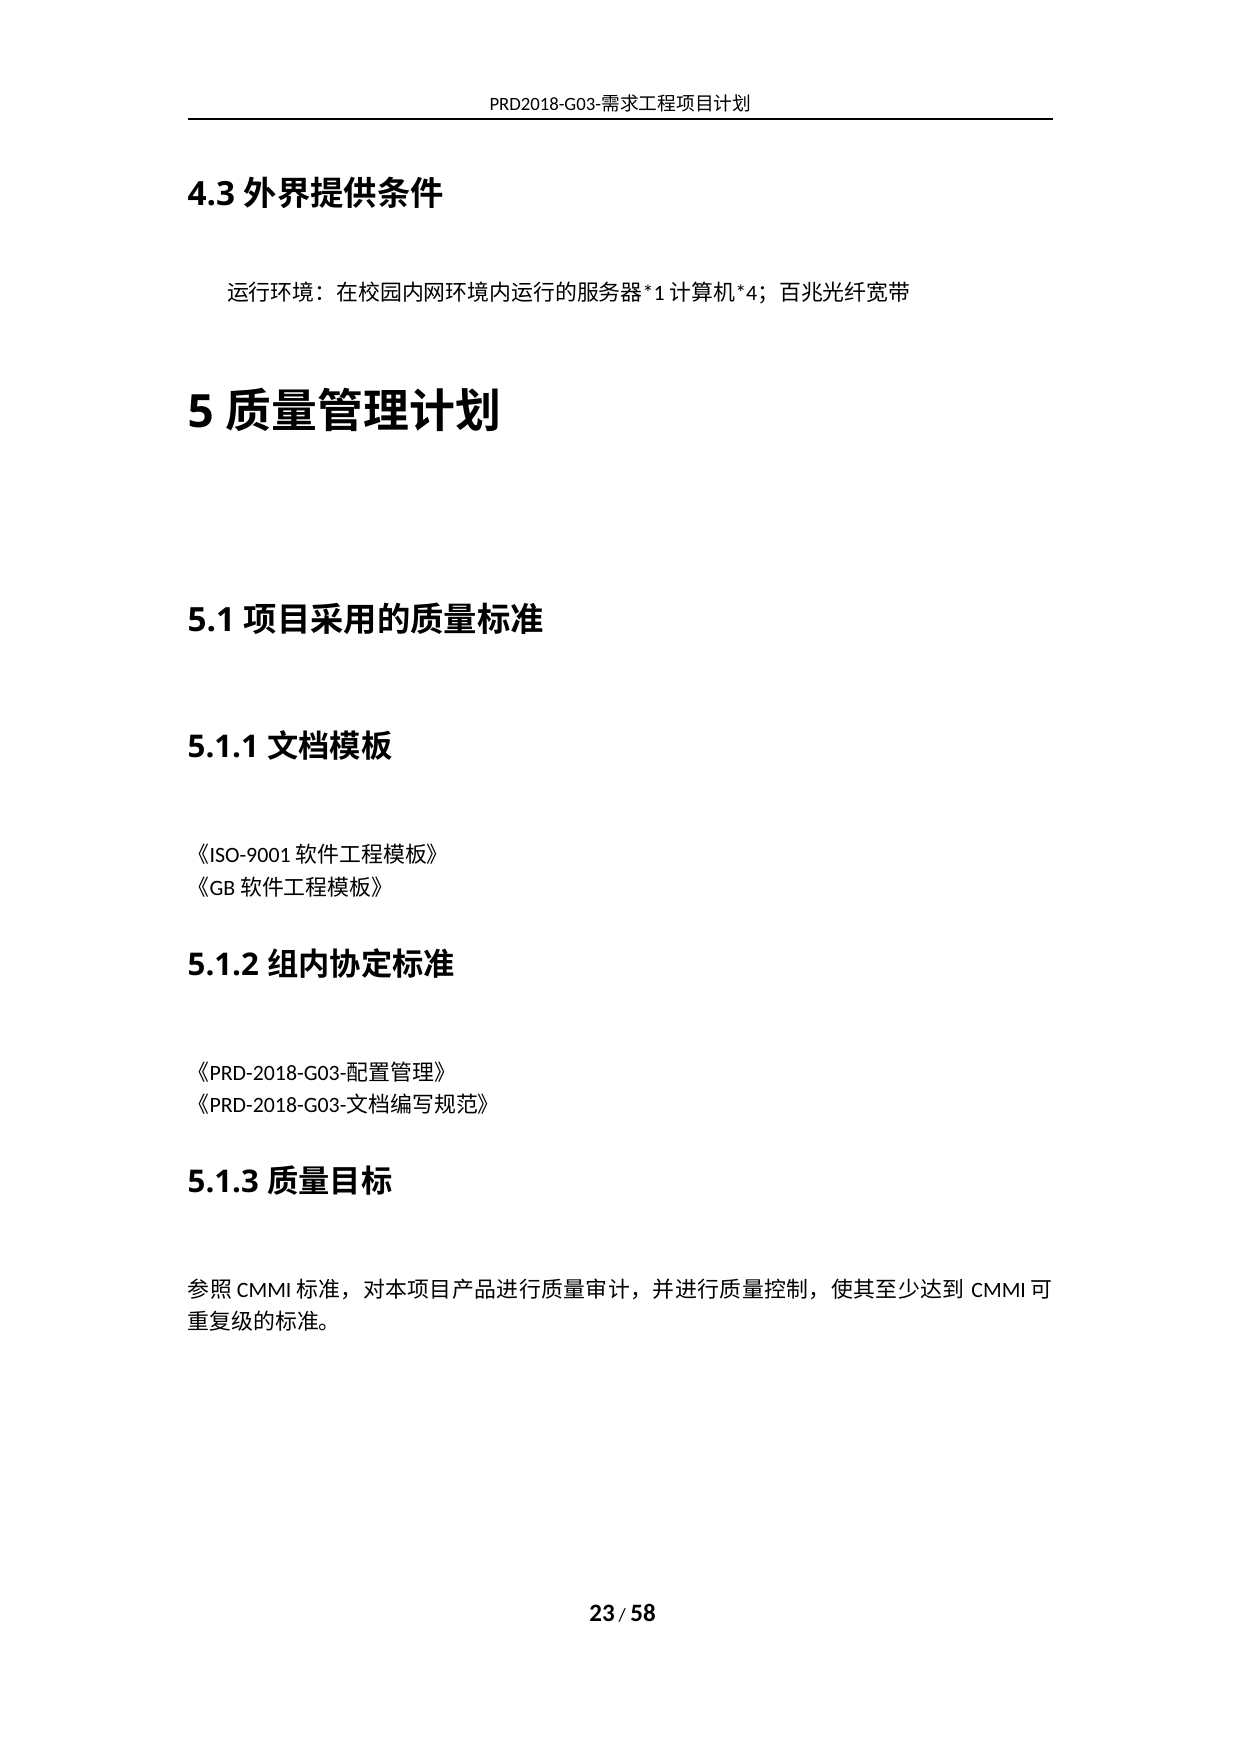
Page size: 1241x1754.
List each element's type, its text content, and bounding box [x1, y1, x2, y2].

text 《GB 软件工程模板》 [187, 869, 1053, 902]
text 《ISO-9001 软件工程模板》 [187, 837, 1053, 869]
text 《PRD-2018-G03-配置管理》 [187, 1054, 1053, 1087]
subtitle 5.1.1 文档模板 [187, 712, 1053, 777]
subtitle 5.1 项目采用的质量标准 [187, 584, 1053, 649]
subtitle 5.1.3 质量目标 [187, 1146, 1053, 1211]
subtitle 5 质量管理计划 [187, 358, 1053, 456]
subtitle 4.3 外界提供条件 [187, 158, 1053, 223]
subtitle 5.1.2 组内协定标准 [187, 929, 1053, 994]
text 参照CMMI标准，对本项目产品进行质量审计，并进行质量控制，使其至少达到CMMI可重复级的标准。 [187, 1271, 1053, 1336]
text 运行环境：在校园内网环境内运行的服务器*1 计算机*4；百兆光纤宽带 [187, 275, 1053, 307]
text 《PRD-2018-G03-文档编写规范》 [187, 1087, 1053, 1119]
